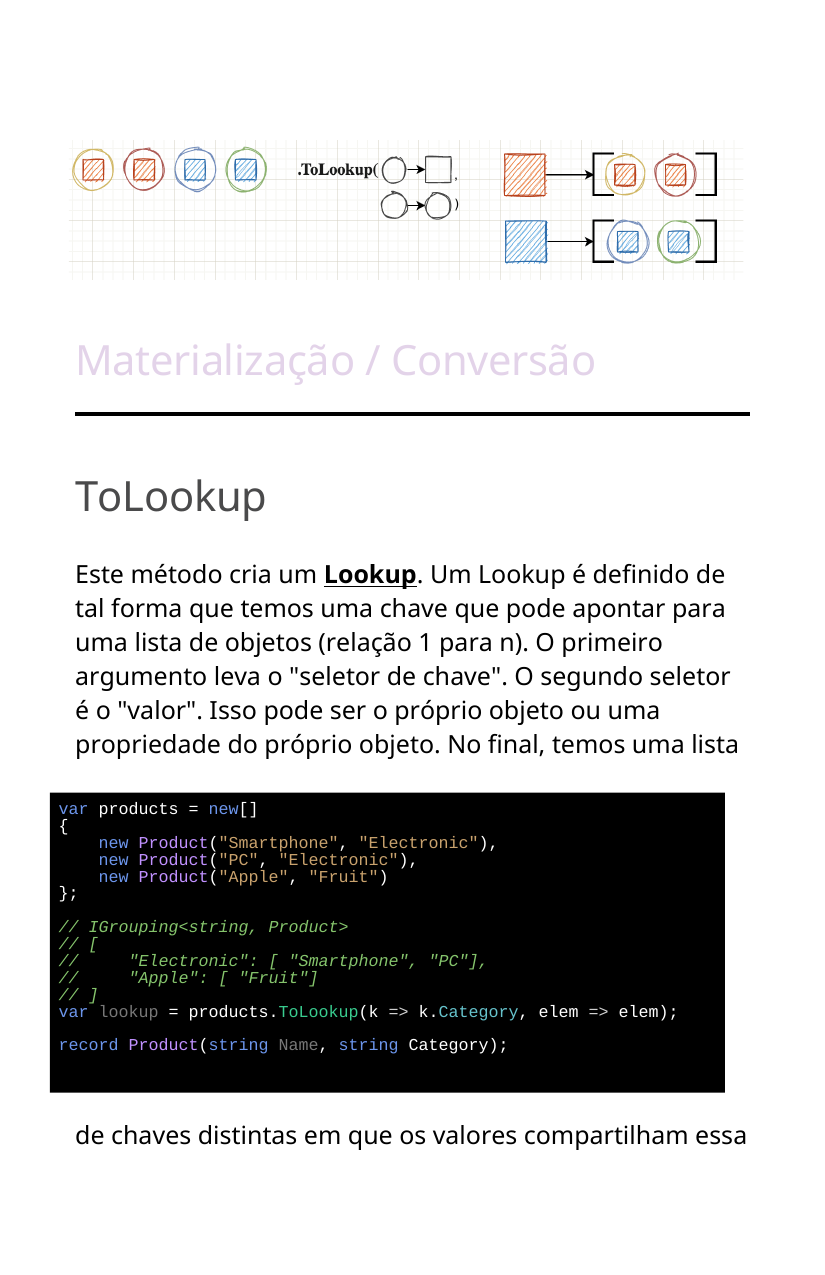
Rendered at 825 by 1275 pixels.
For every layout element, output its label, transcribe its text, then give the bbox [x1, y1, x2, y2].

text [75, 557, 750, 1152]
picture [68, 140, 744, 280]
text ToLookup [75, 467, 750, 523]
